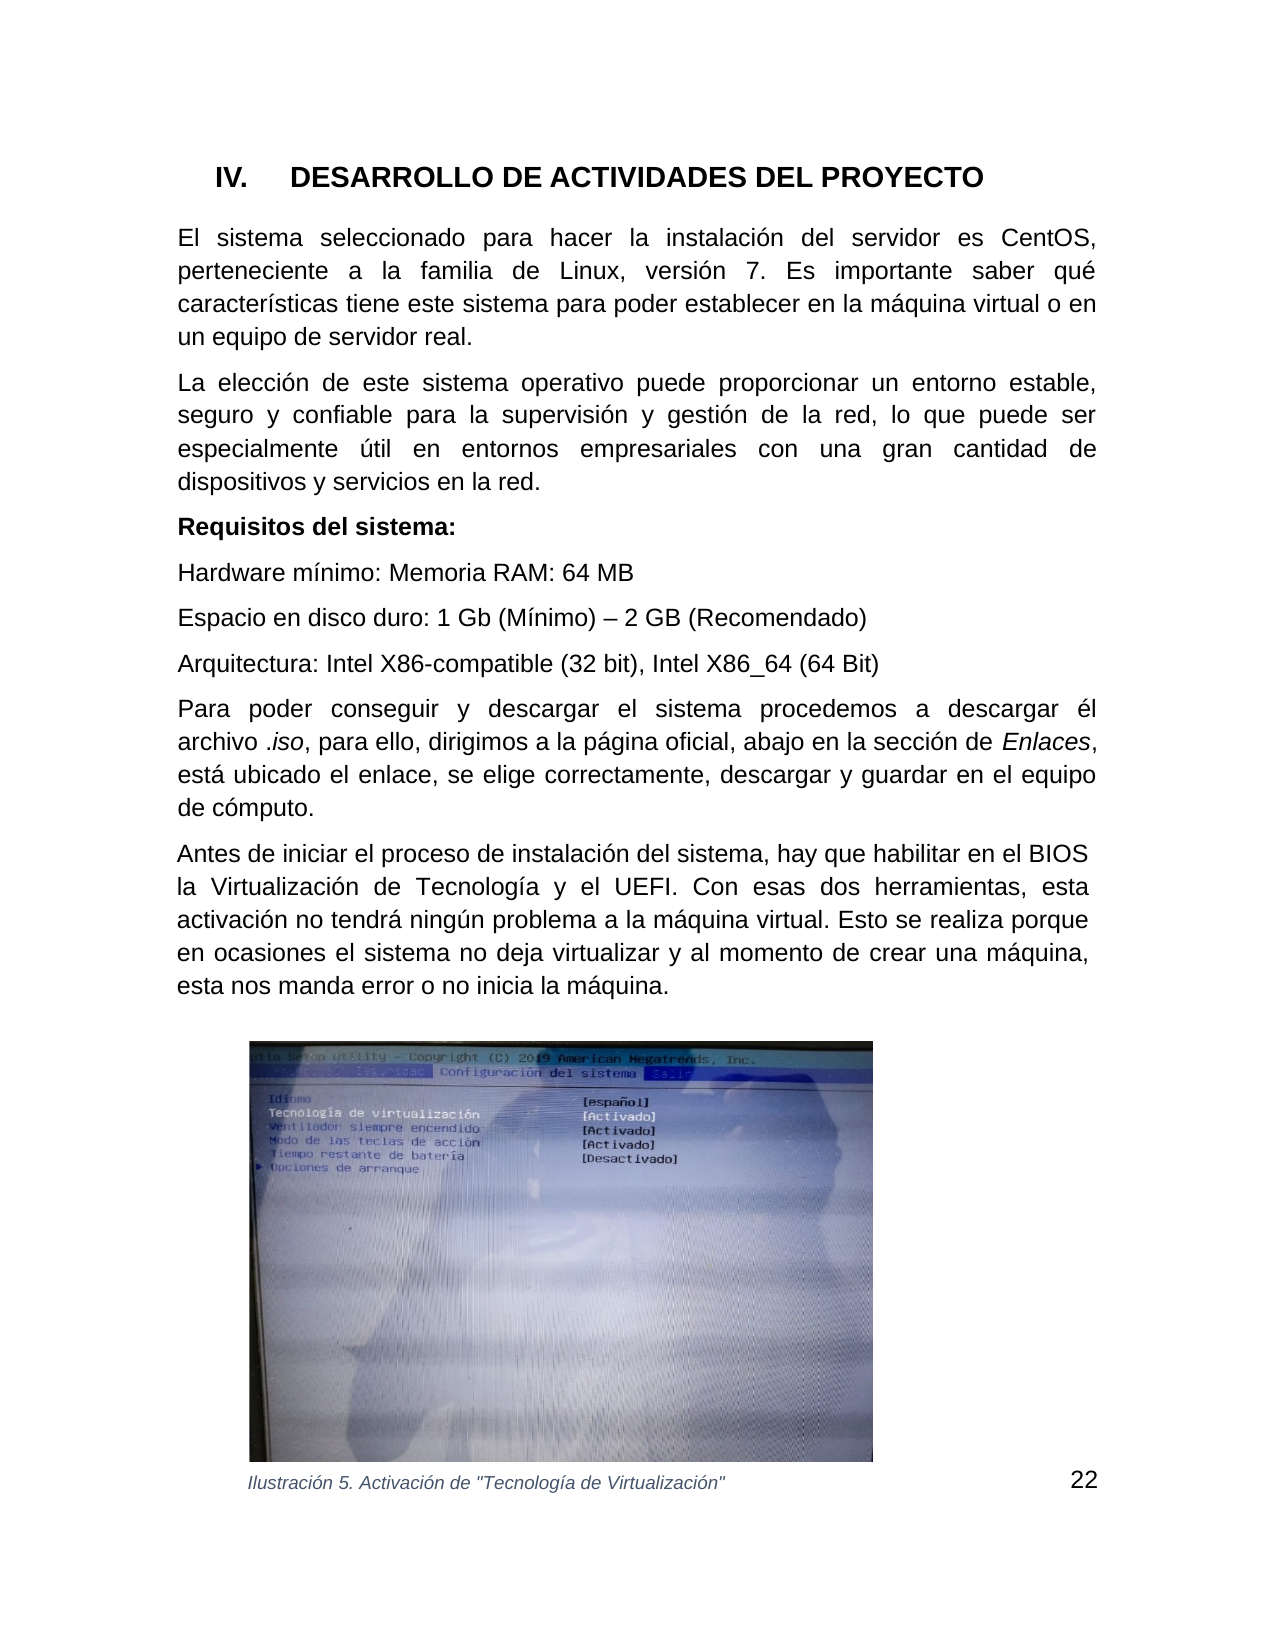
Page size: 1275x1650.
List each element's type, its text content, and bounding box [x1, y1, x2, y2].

subtitle DESARROLLO DE ACTIVIDADES DEL PROYECTO [215, 160, 1098, 194]
text Antes de iniciar el proceso de instalación del sistema, hay que habilitar en el BIOS la Virtualización de Tecnología y el UEFI. Con esas dos herramientas, esta activación no tendrá ningún problema a la máquina virtual. Esto se realiza porque en ocasiones el sistema no deja virtualizar y al momento de crear una máquina, esta nos manda error o no inicia la máquina. [177, 839, 1091, 999]
text La elección de este sistema operativo puede proporcionar un entorno estable, seguro y confiable para la supervisión y gestión de la red, lo que puede ser especialmente útil en entornos empresariales con una gran cantidad de dispositivos y servicios en la red. [177, 367, 1098, 495]
text El sistema seleccionado para hacer la instalación del servidor es CentOS, perteneciente a la familia de Linux, versión 7. Es importante saber qué características tiene este sistema para poder establecer en la máquina virtual o en un equipo de servidor real. [177, 223, 1098, 351]
text Arquitectura: Intel X86-compatible (32 bit), Intel X86_64 (64 Bit) [177, 649, 1098, 677]
text Requisitos del sistema: [177, 512, 1098, 541]
text Hardware mínimo: Memoria RAM: 64 MB [177, 558, 1098, 586]
text Para poder conseguir y descargar el sistema procedemos a descargar él archivo .iso, para ello, dirigimos a la página oficial, abajo en la sección de Enlaces, está ubicado el enlace, se elige correctamente, descargar y guardar en el equipo de cómputo. [177, 694, 1098, 822]
picture [247, 1041, 873, 1460]
text Espacio en disco duro: 1 Gb (Mínimo) – 2 GB (Recomendado) [177, 603, 1098, 632]
